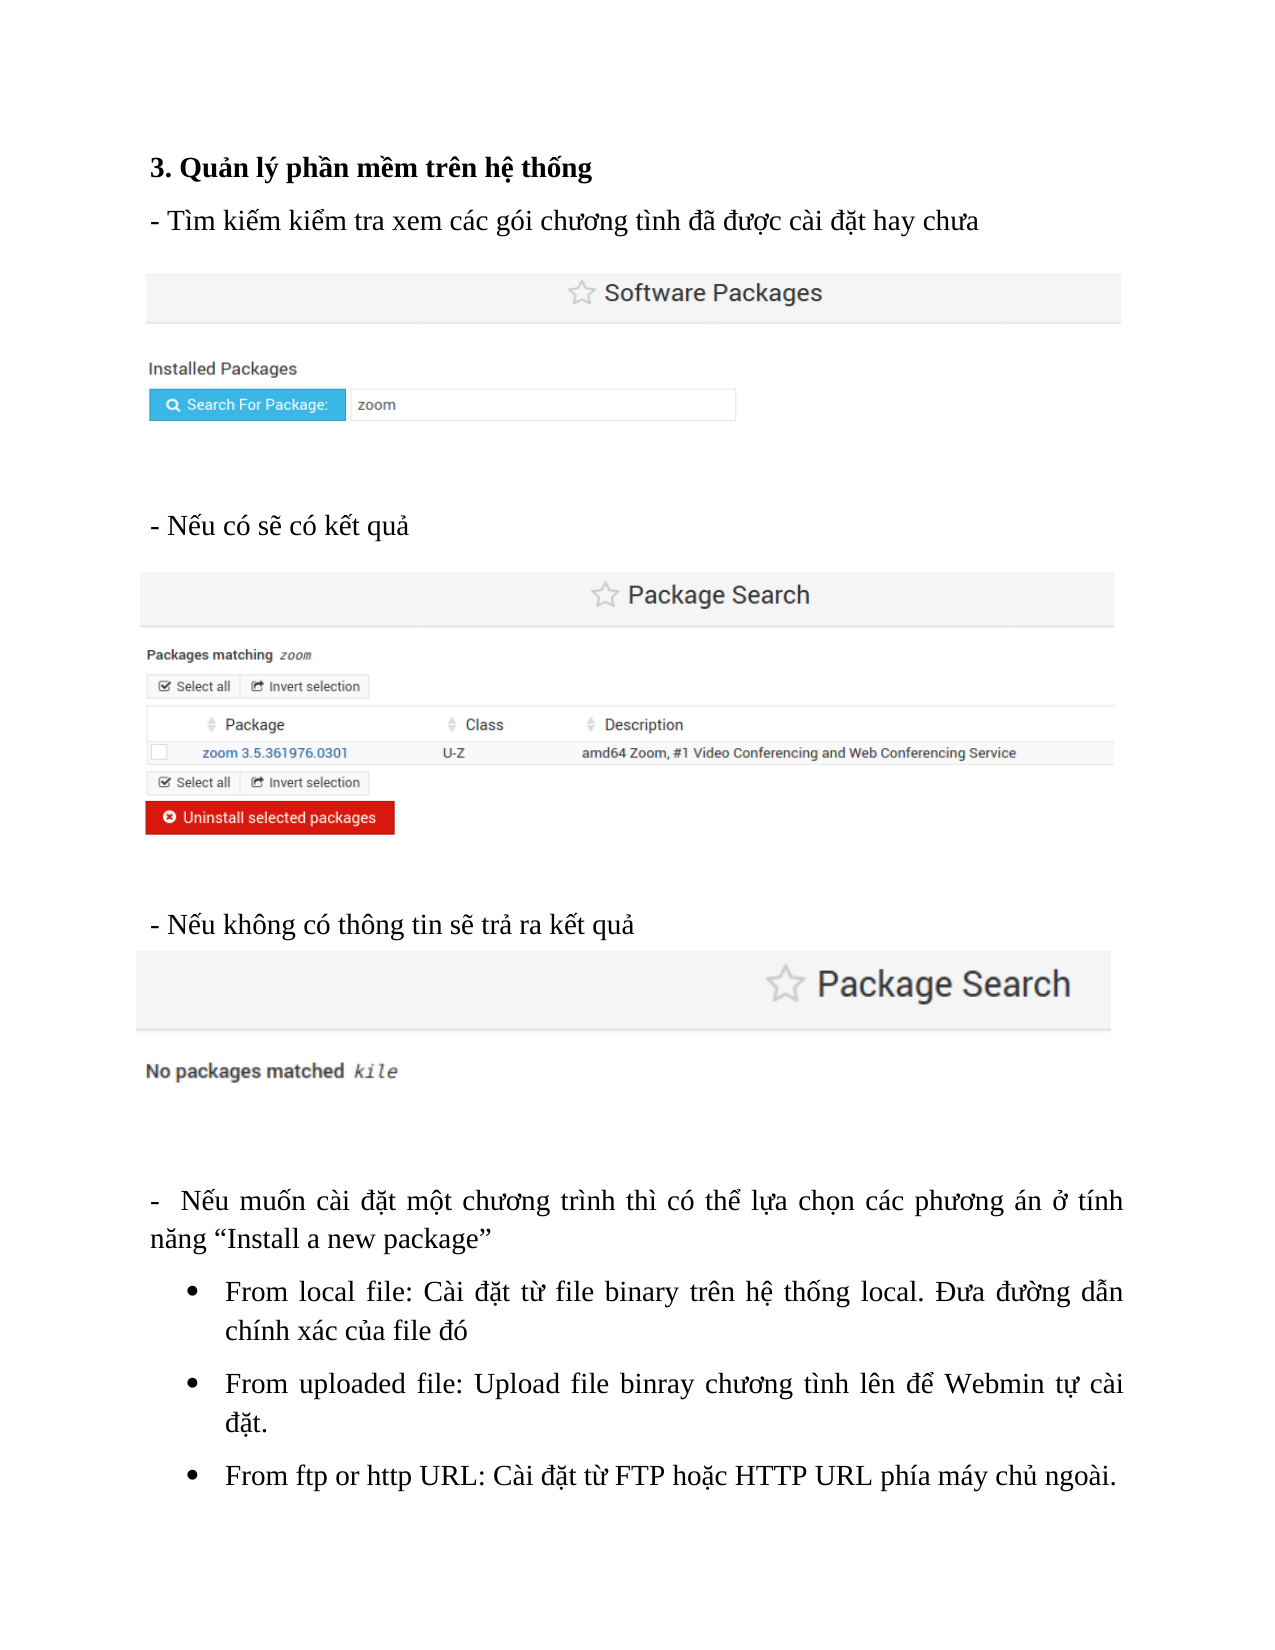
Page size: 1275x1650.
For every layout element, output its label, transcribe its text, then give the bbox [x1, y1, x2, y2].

text - Nếu có sẽ có kết quả [150, 508, 1125, 542]
picture [139, 572, 1115, 840]
text - Nếu muốn cài đặt một chương trình thì có thể lựa chọn các phương án ở tính năng “Install a new package” [150, 1183, 1125, 1255]
text 3. Quản lý phần mềm trên hệ thống [150, 150, 1125, 183]
list From local file: Cài đặt từ file binary trên hệ thống local. Đưa đường dẫn chính xác của file đó [187, 1274, 1125, 1346]
list From ftp or http URL: Cài đặt từ FTP hoặc HTTP URL phía máy chủ ngoài. [187, 1458, 1125, 1491]
text - Tìm kiếm kiểm tra xem các gói chương tình đã được cài đặt hay chưa [150, 203, 1125, 237]
picture [135, 951, 1111, 1115]
picture [145, 273, 1121, 431]
text - Nếu không có thông tin sẽ trả ra kết quả [150, 907, 1125, 941]
list From uploaded file: Upload file binray chương tình lên để Webmin tự cài đặt. [187, 1366, 1125, 1438]
